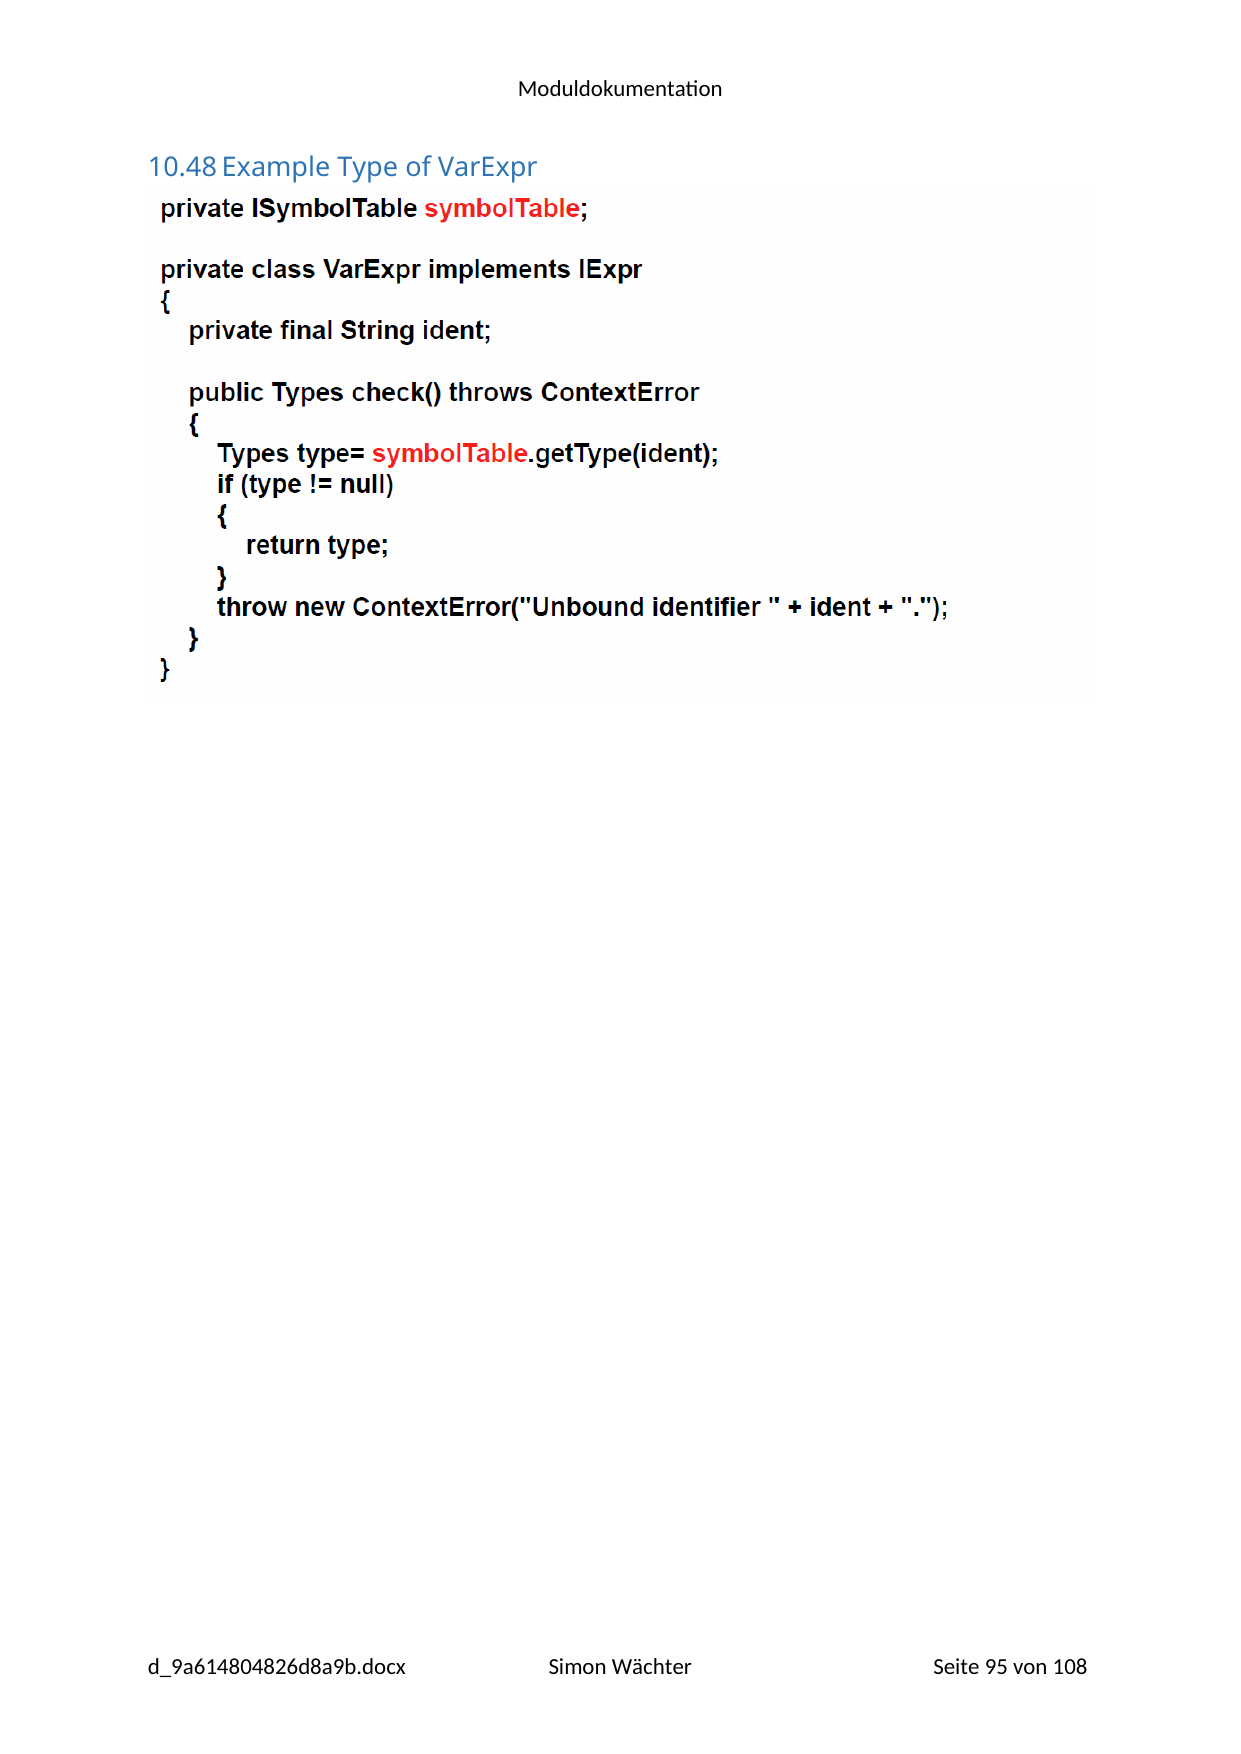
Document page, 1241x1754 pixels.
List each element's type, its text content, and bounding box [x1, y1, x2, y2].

subtitle Example Type of VarExpr [148, 148, 1093, 184]
picture [147, 187, 1093, 697]
